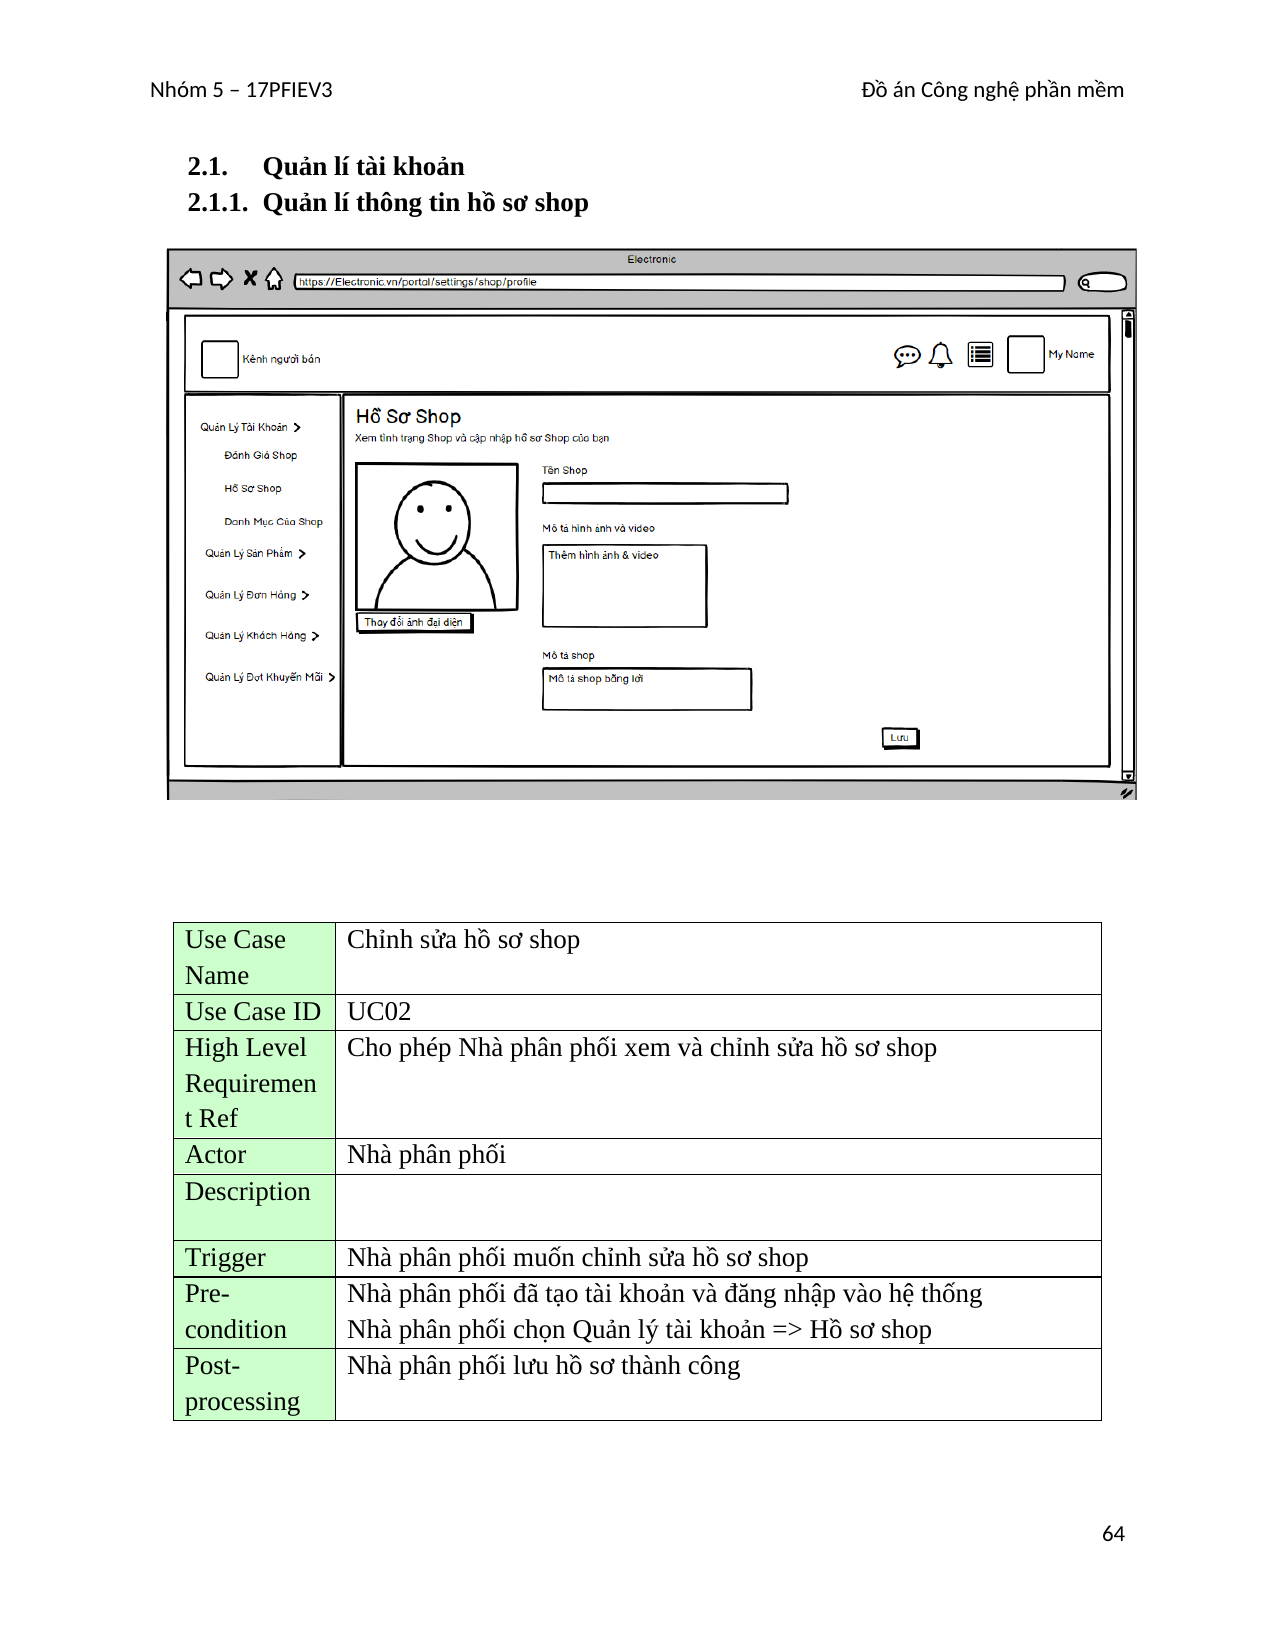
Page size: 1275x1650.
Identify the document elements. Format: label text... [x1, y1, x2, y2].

table_cell [336, 1175, 1101, 1240]
list Quản lí thông tin hồ sơ shop [187, 186, 1125, 217]
table_cell Nhà phân phối lưu hồ sơ thành công [336, 1349, 1101, 1420]
subtitle Quản lí tài khoản [187, 150, 1125, 181]
table_cell Actor [174, 1139, 335, 1173]
table_header Chỉnh sửa hồ sơ shop [336, 923, 1101, 994]
table_cell Nhà phân phối muốn chỉnh sửa hồ sơ shop [336, 1241, 1101, 1276]
table_cell Nhà phân phối đã tạo tài khoản và đăng nhập vào hệ thống Nhà phân phối chọn Quản lý tài khoản => Hồ sơ shop [336, 1278, 1101, 1348]
table_cell Post-processing [174, 1349, 335, 1420]
picture [165, 246, 1137, 799]
table_header Use Case Name [174, 923, 335, 994]
table_cell High Level Requirement Ref [174, 1031, 335, 1137]
table_cell Use Case ID [174, 995, 335, 1030]
table_cell Description [174, 1175, 335, 1240]
table_cell Trigger [174, 1241, 335, 1276]
table_cell Cho phép Nhà phân phối xem và chỉnh sửa hồ sơ shop [336, 1031, 1101, 1137]
table_cell UC02 [336, 995, 1101, 1030]
table_cell Pre-condition [174, 1278, 335, 1348]
table_cell Nhà phân phối [336, 1139, 1101, 1173]
